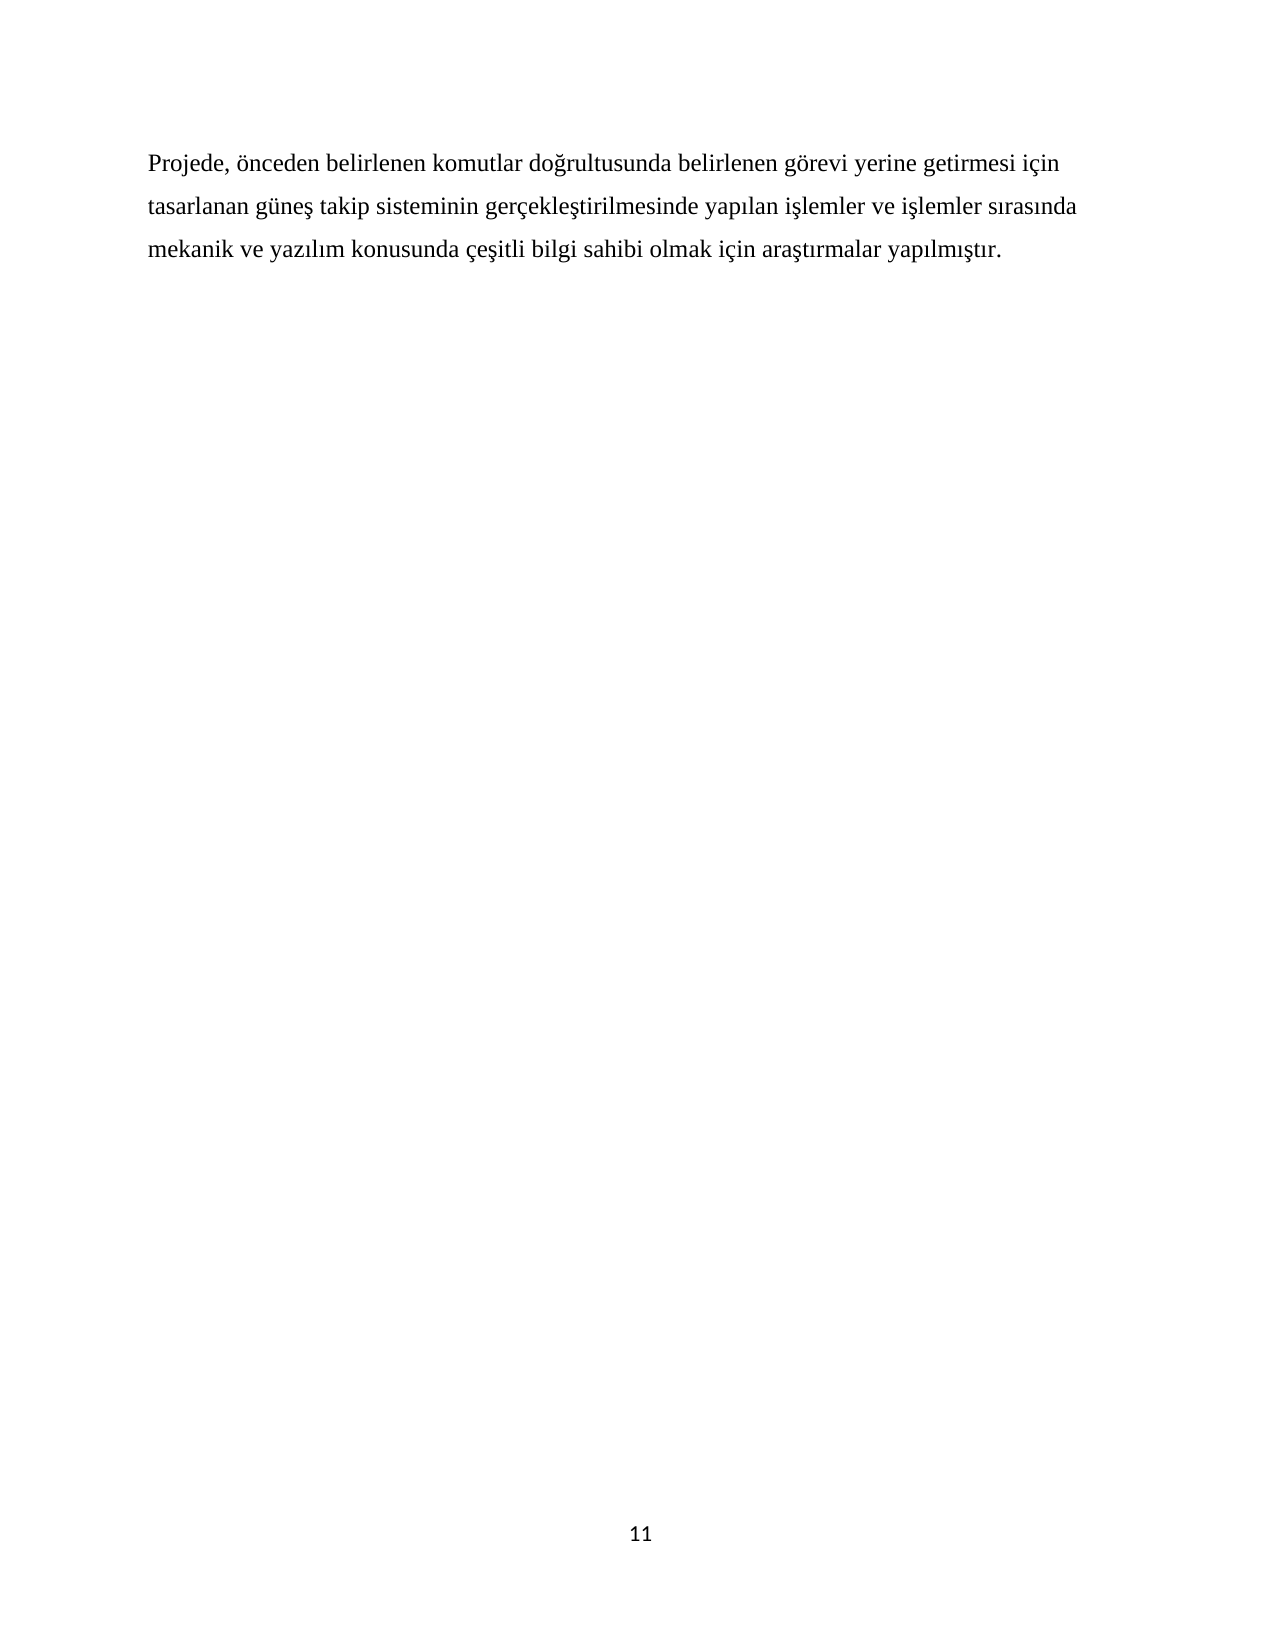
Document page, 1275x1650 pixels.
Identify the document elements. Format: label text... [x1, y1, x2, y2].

text Projede, önceden belirlenen komutlar doğrultusunda belirlenen görevi yerine getirmesi için tasarlanan güneş takip sisteminin gerçekleştirilmesinde yapılan işlemler ve işlemler sırasında mekanik ve yazılım konusunda çeşitli bilgi sahibi olmak için araştırmalar yapılmıştır. [148, 148, 1127, 263]
